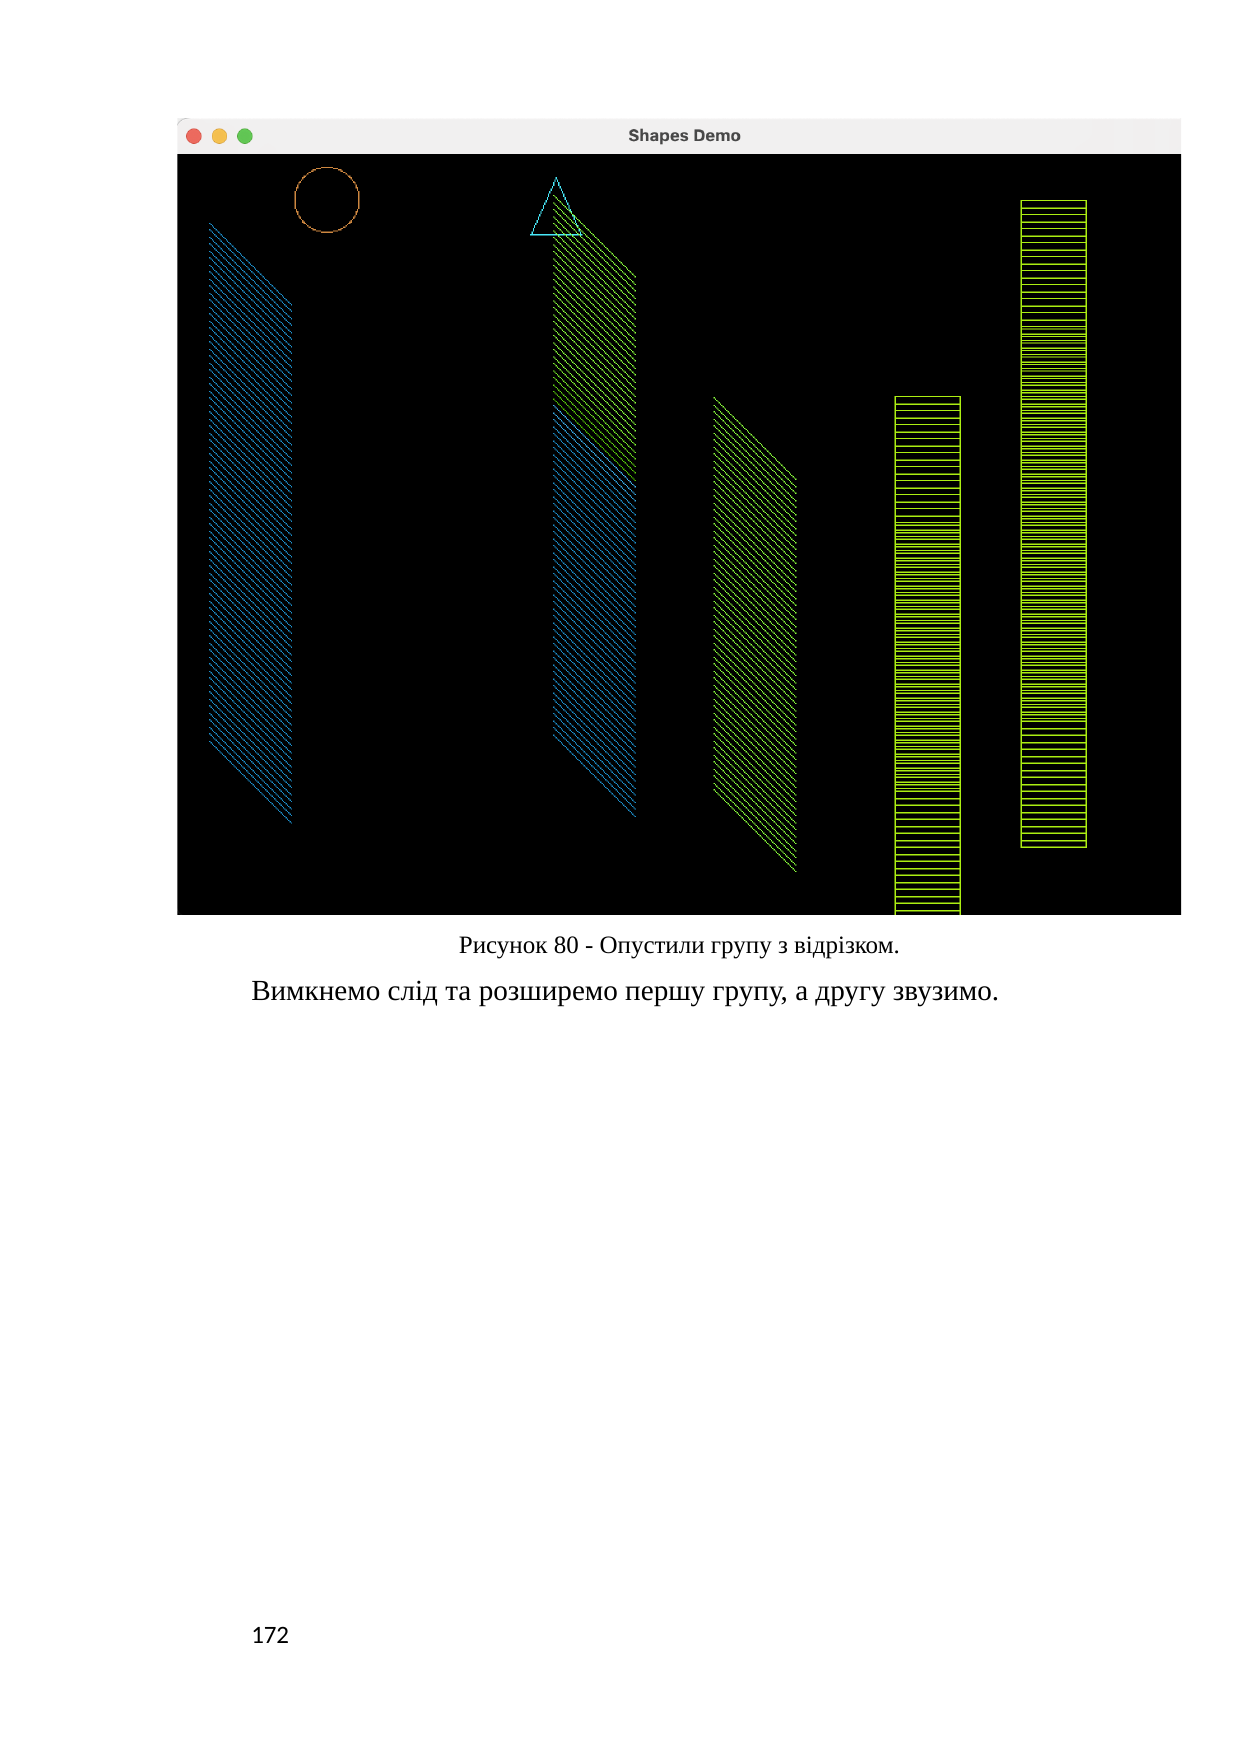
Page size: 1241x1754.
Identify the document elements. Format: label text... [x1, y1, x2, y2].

picture [177, 118, 1182, 915]
text Рисунок 80 - Опустили групу з відрізком. [177, 930, 1181, 959]
text Вимкнемо слід та розширемо першу групу, а другу звузимо. [177, 973, 1181, 1007]
